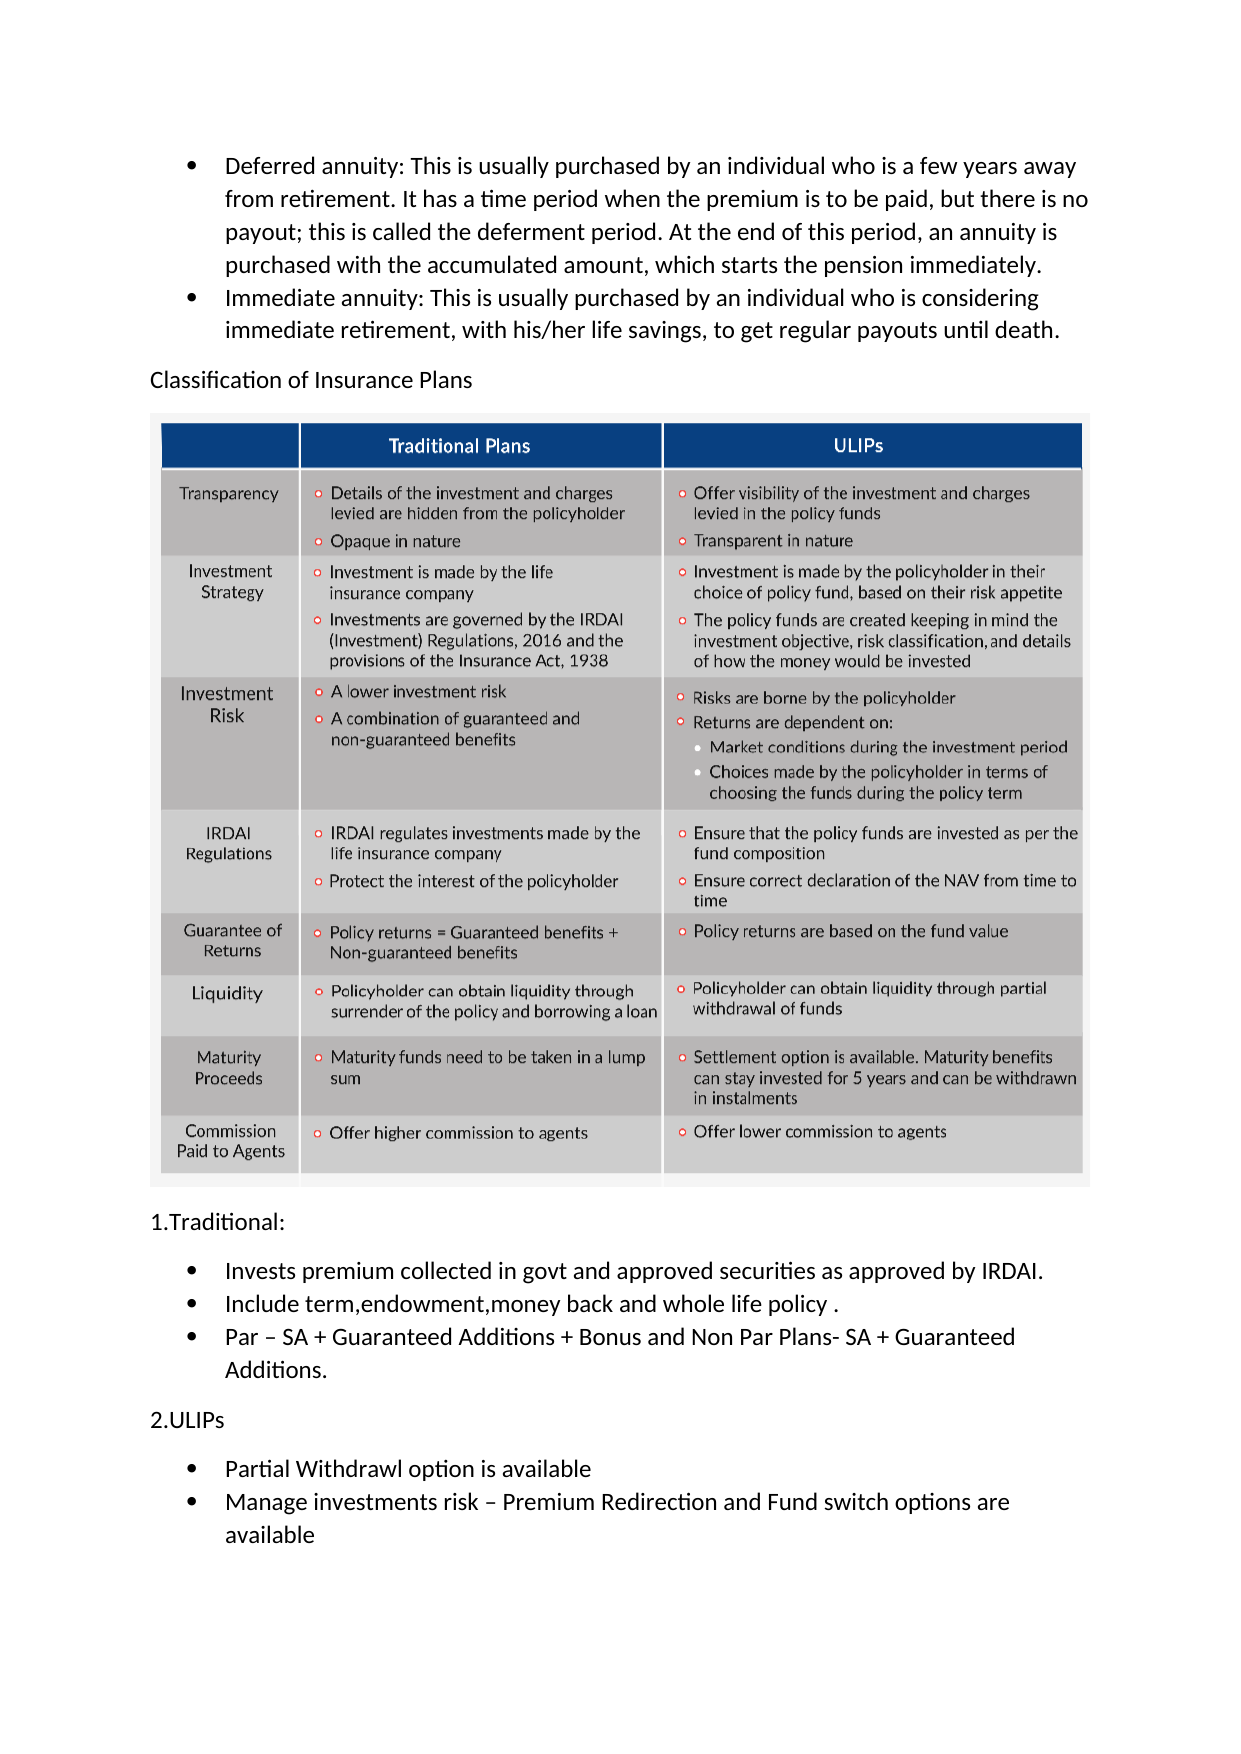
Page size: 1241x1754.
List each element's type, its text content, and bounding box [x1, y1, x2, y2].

list Invests premium collected in govt and approved securities as approved by IRDAI. [187, 1256, 1090, 1286]
list Immediate annuity: This is usually purchased by an individual who is considering immediate retirement, with his/her life savings, to get regular payouts until death. [187, 282, 1090, 345]
picture [150, 413, 1091, 1187]
list Par – SA + Guaranteed Additions + Bonus and Non Par Plans- SA + Guaranteed Additions. [187, 1321, 1090, 1385]
text 1.Traditional: [150, 1206, 1090, 1236]
list Deferred annuity: This is usually purchased by an individual who is a few years away from retirement. It has a time period when the premium is to be paid, but there is no payout; this is called the deferment period. At the end of this period, an annuity is purchased with the accumulated amount, which starts the pension immediately. [187, 150, 1090, 279]
list Manage investments risk – Premium Redirection and Fund switch options are available [187, 1486, 1090, 1550]
list Partial Withdrawl option is available [187, 1453, 1090, 1484]
list Include term,endowment,money back and whole life policy . [187, 1288, 1090, 1319]
text 2.ULIPs [150, 1404, 1090, 1434]
text Classification of Insurance Plans [150, 364, 1090, 395]
